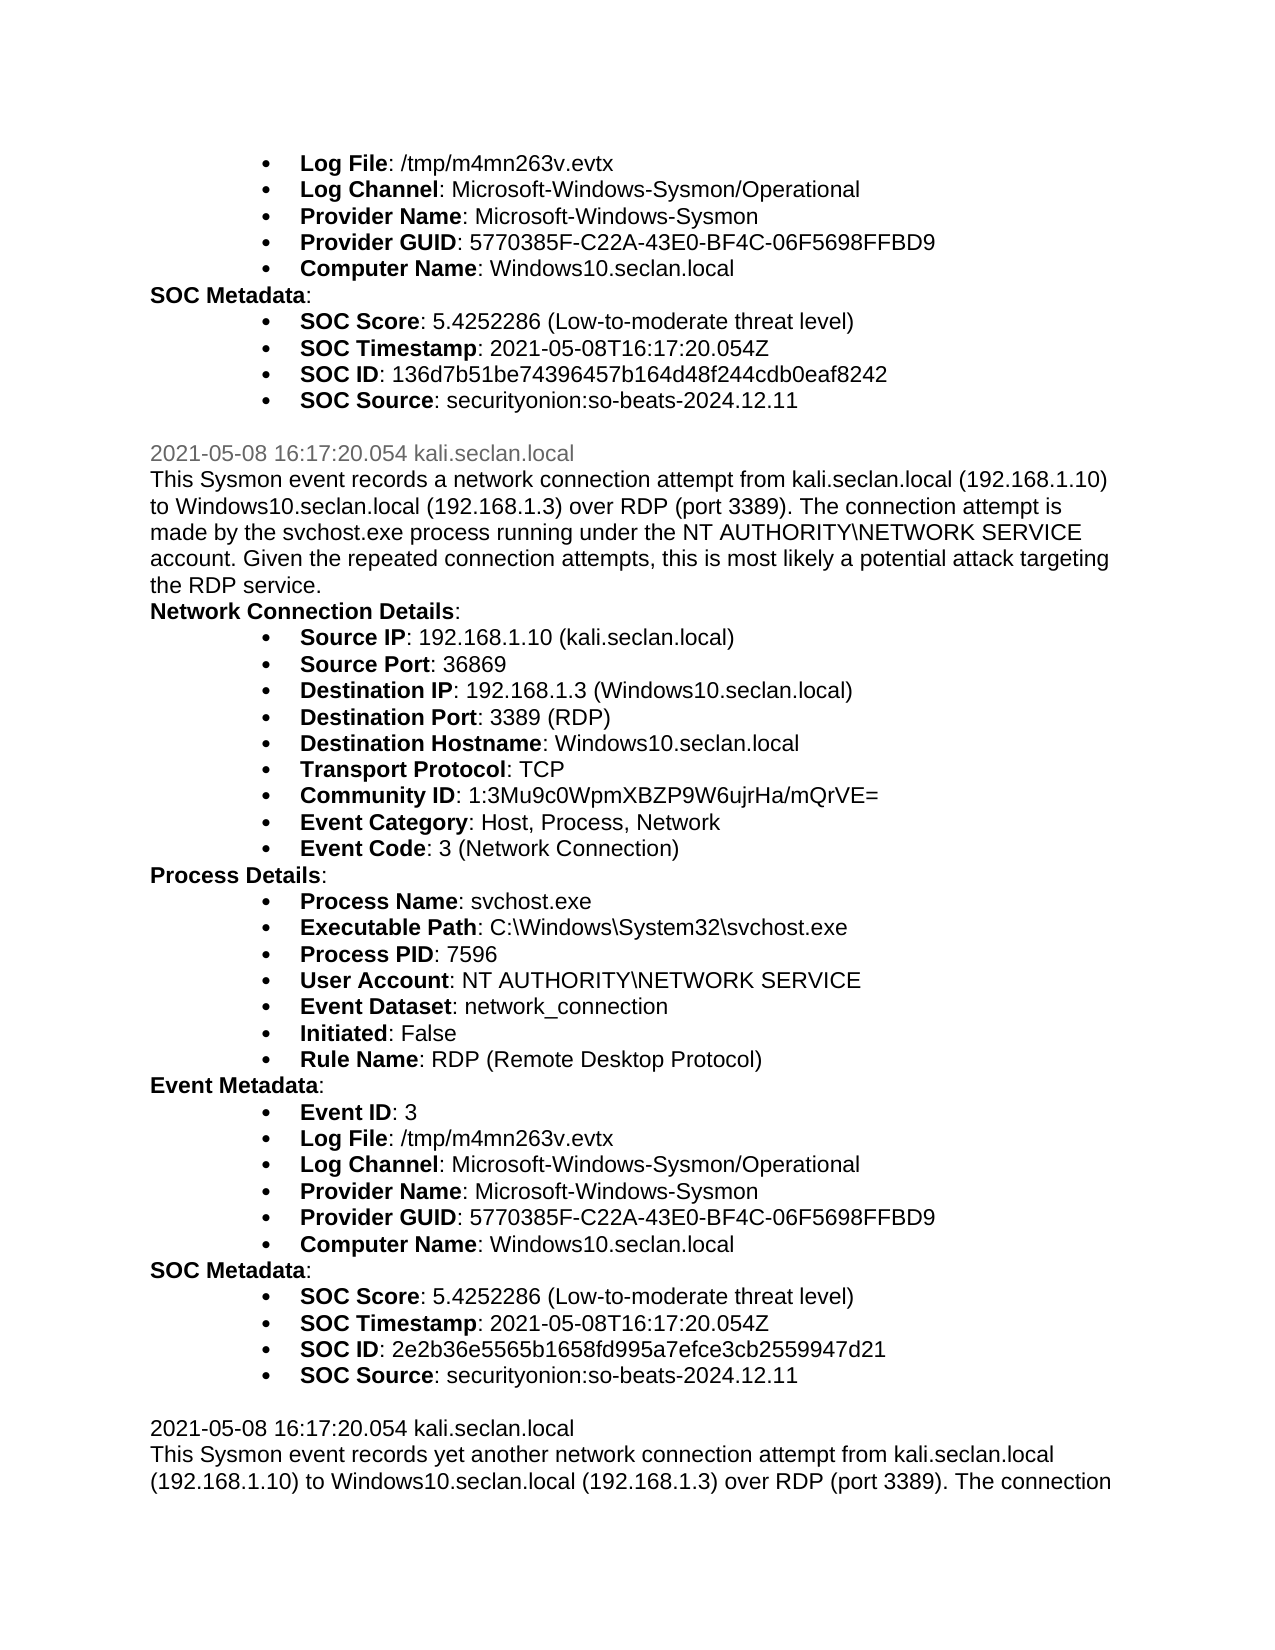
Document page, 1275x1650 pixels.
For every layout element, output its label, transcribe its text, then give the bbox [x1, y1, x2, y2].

list Executable Path: C:\Windows\System32\svchost.exe [262, 914, 1125, 941]
list Initiated: False [262, 1020, 1125, 1046]
list Event Category: Host, Process, Network [262, 809, 1125, 835]
list Provider GUID: 5770385F-C22A-43E0-BF4C-06F5698FFBD9 [262, 229, 1125, 255]
text SOC Metadata: [150, 282, 1125, 308]
list Destination Port: 3389 (RDP) [262, 703, 1125, 730]
list Destination IP: 192.168.1.3 (Windows10.seclan.local) [262, 677, 1125, 703]
list SOC ID: 136d7b51be74396457b164d48f244cdb0eaf8242 [262, 361, 1125, 387]
text 2021-05-08 16:17:20.054 kali.seclan.local [150, 440, 1125, 466]
list Log Channel: Microsoft-Windows-Sysmon/Operational [262, 176, 1125, 203]
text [150, 1441, 1125, 1494]
list SOC Timestamp: 2021-05-08T16:17:20.054Z [262, 334, 1125, 361]
list Process PID: 7596 [262, 941, 1125, 967]
list SOC Score: 5.4252286 (Low-to-moderate threat level) [262, 1283, 1125, 1309]
list Event ID: 3 [262, 1099, 1125, 1125]
list Destination Hostname: Windows10.seclan.local [262, 730, 1125, 756]
text Event Metadata: [150, 1072, 1125, 1099]
text This Sysmon event records a network connection attempt from kali.seclan.local (192.168.1.10) to Windows10.seclan.local (192.168.1.3) over RDP (port 3389). The connection attempt is made by the svchost.exe process running under the NT AUTHORITY\NETWORK SERVICE account. Given the repeated connection attempts, this is most likely a potential attack targeting the RDP service. [150, 466, 1125, 598]
list Rule Name: RDP (Remote Desktop Protocol) [262, 1046, 1125, 1072]
list SOC ID: 2e2b36e5565b1658fd995a7efce3cb2559947d21 [262, 1336, 1125, 1362]
list Transport Protocol: TCP [262, 756, 1125, 782]
list SOC Source: securityonion:so-beats-2024.12.11 [262, 387, 1125, 413]
list Log Channel: Microsoft-Windows-Sysmon/Operational [262, 1151, 1125, 1178]
list Source IP: 192.168.1.10 (kali.seclan.local) [262, 624, 1125, 651]
list SOC Score: 5.4252286 (Low-to-moderate threat level) [262, 308, 1125, 334]
list Community ID: 1:3Mu9c0WpmXBZP9W6ujrHa/mQrVE= [262, 782, 1125, 809]
list Provider GUID: 5770385F-C22A-43E0-BF4C-06F5698FFBD9 [262, 1204, 1125, 1231]
list Source Port: 36869 [262, 651, 1125, 677]
list Process Name: svchost.exe [262, 888, 1125, 914]
list Log File: /tmp/m4mn263v.evtx [262, 150, 1125, 176]
text Network Connection Details: [150, 598, 1125, 624]
list Log File: /tmp/m4mn263v.evtx [262, 1125, 1125, 1151]
text Process Details: [150, 862, 1125, 888]
text SOC Metadata: [150, 1257, 1125, 1283]
list Provider Name: Microsoft-Windows-Sysmon [262, 1178, 1125, 1204]
list SOC Timestamp: 2021-05-08T16:17:20.054Z [262, 1309, 1125, 1336]
list Event Code: 3 (Network Connection) [262, 835, 1125, 862]
list Provider Name: Microsoft-Windows-Sysmon [262, 203, 1125, 229]
list Computer Name: Windows10.seclan.local [262, 1231, 1125, 1257]
text 2021-05-08 16:17:20.054 kali.seclan.local [150, 1415, 1125, 1441]
list User Account: NT AUTHORITY\NETWORK SERVICE [262, 967, 1125, 993]
list Computer Name: Windows10.seclan.local [262, 255, 1125, 282]
list Event Dataset: network_connection [262, 993, 1125, 1020]
list SOC Source: securityonion:so-beats-2024.12.11 [262, 1362, 1125, 1389]
